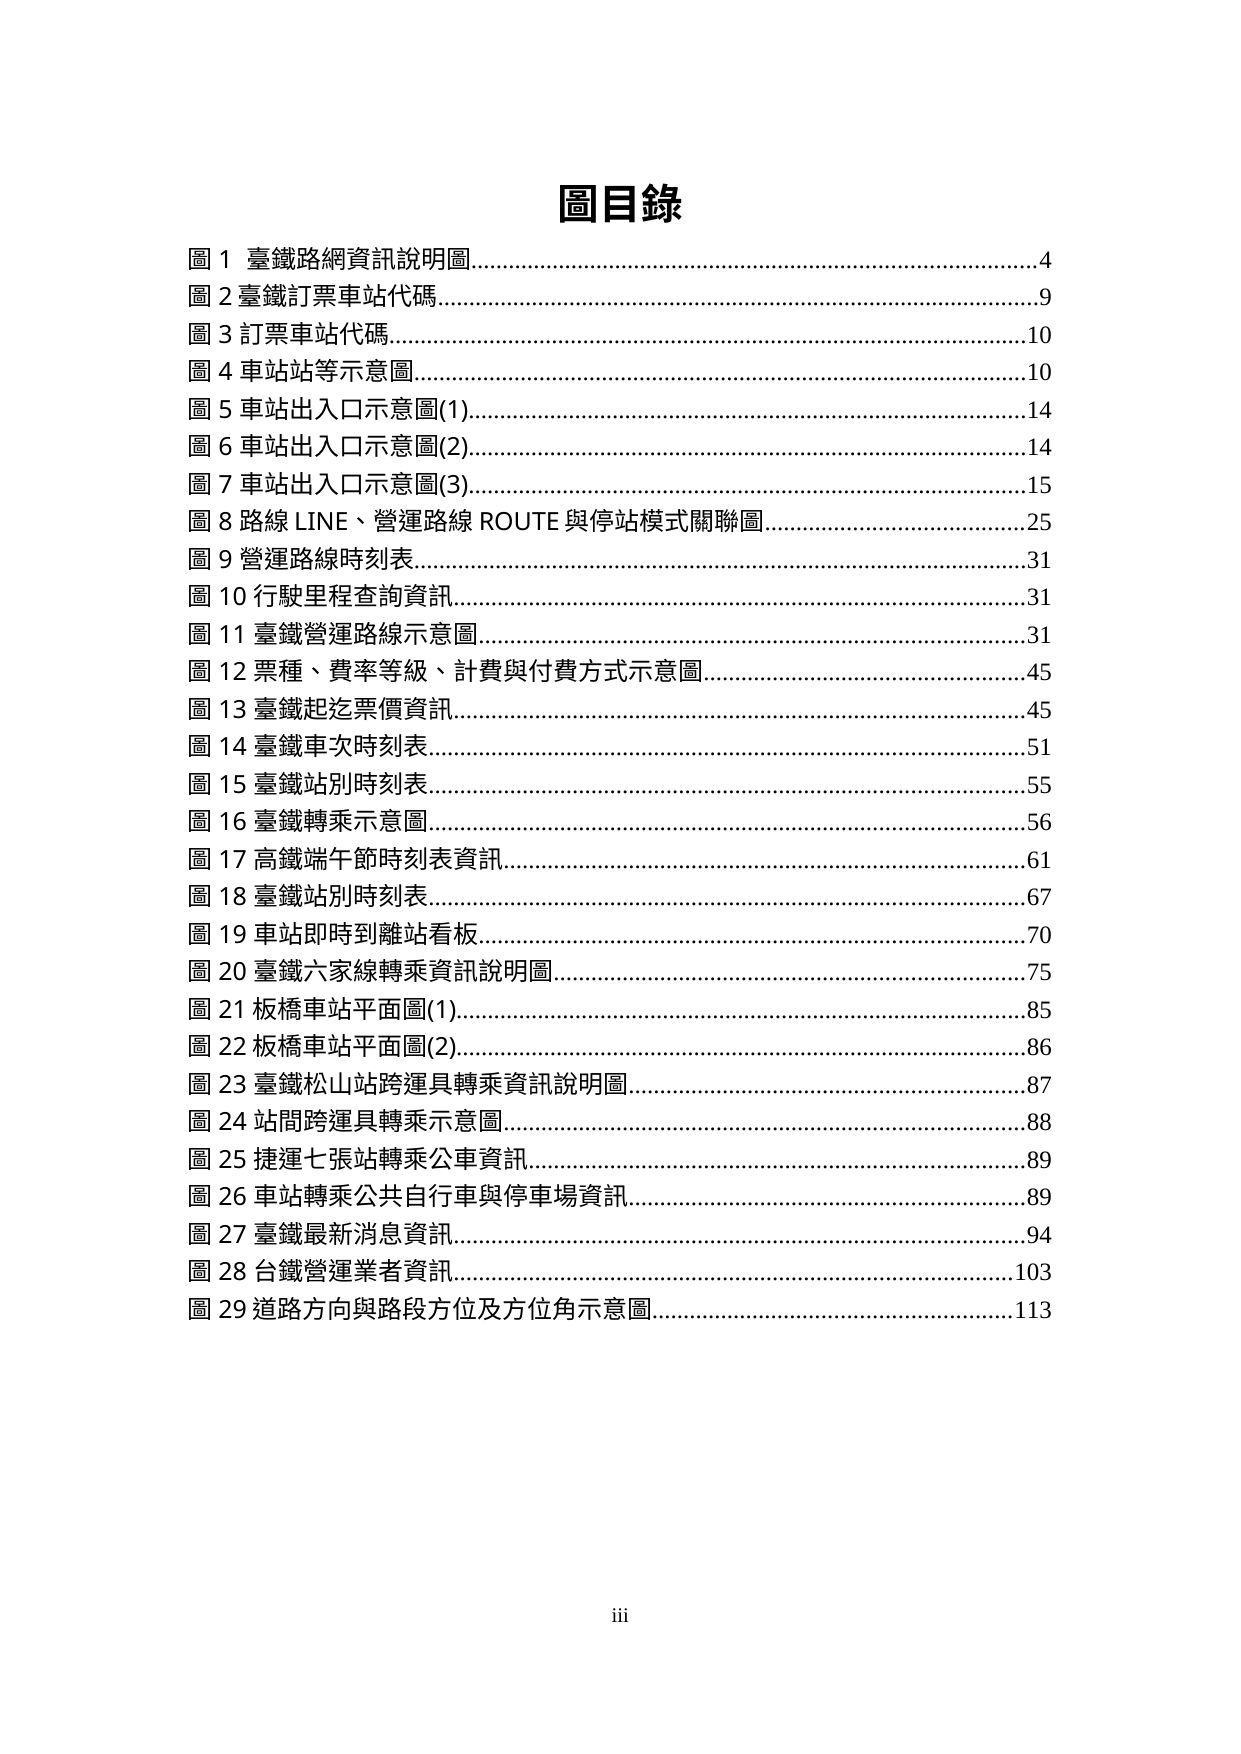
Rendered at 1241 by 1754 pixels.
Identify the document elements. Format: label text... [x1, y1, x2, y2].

text 圖 3 訂票車站代碼 10 [187, 314, 1053, 351]
text 圖 16 臺鐵轉乘示意圖 56 [187, 801, 1053, 839]
text 圖 24 站間跨運具轉乘示意圖 88 [187, 1101, 1053, 1139]
text 圖 14 臺鐵車次時刻表 51 [187, 726, 1053, 764]
text 圖目錄 [187, 164, 1053, 239]
text 圖 6 車站出入口示意圖(2) 14 [187, 426, 1053, 464]
text 圖 21板橋車站平面圖(1) 85 [187, 989, 1053, 1026]
text 圖 15 臺鐵站別時刻表 55 [187, 764, 1053, 801]
text 圖 26 車站轉乘公共自行車與停車場資訊 89 [187, 1176, 1053, 1214]
text 圖 7 車站出入口示意圖(3) 15 [187, 464, 1053, 501]
text 圖 27 臺鐵最新消息資訊 94 [187, 1214, 1053, 1251]
text 圖 11 臺鐵營運路線示意圖 31 [187, 614, 1053, 651]
text 圖 22板橋車站平面圖(2) 86 [187, 1026, 1053, 1064]
text 圖 17 高鐵端午節時刻表資訊 61 [187, 839, 1053, 876]
text 圖 29道路方向與路段方位及方位角示意圖 113 [187, 1289, 1053, 1326]
text 圖 1 臺鐵路網資訊說明圖 4 [187, 239, 1053, 276]
text 圖 28 台鐵營運業者資訊 103 [187, 1251, 1053, 1289]
text 圖 23 臺鐵松山站跨運具轉乘資訊說明圖 87 [187, 1064, 1053, 1101]
text 圖 20 臺鐵六家線轉乘資訊說明圖 75 [187, 951, 1053, 989]
text 圖 5 車站出入口示意圖(1) 14 [187, 389, 1053, 426]
text 圖 10 行駛里程查詢資訊 31 [187, 576, 1053, 614]
text 圖 2臺鐵訂票車站代碼 9 [187, 276, 1053, 314]
text 圖 12 票種、費率等級、計費與付費方式示意圖 45 [187, 651, 1053, 689]
text 圖 13 臺鐵起迄票價資訊 45 [187, 689, 1053, 726]
text 圖 9 營運路線時刻表 31 [187, 539, 1053, 576]
text 圖 4 車站站等示意圖 10 [187, 351, 1053, 389]
text 圖 18 臺鐵站別時刻表 67 [187, 876, 1053, 914]
text 圖 8 路線Line、營運路線Route與停站模式關聯圖 25 [187, 501, 1053, 539]
text 圖 19 車站即時到離站看板 70 [187, 914, 1053, 951]
text 圖 25 捷運七張站轉乘公車資訊 89 [187, 1139, 1053, 1176]
